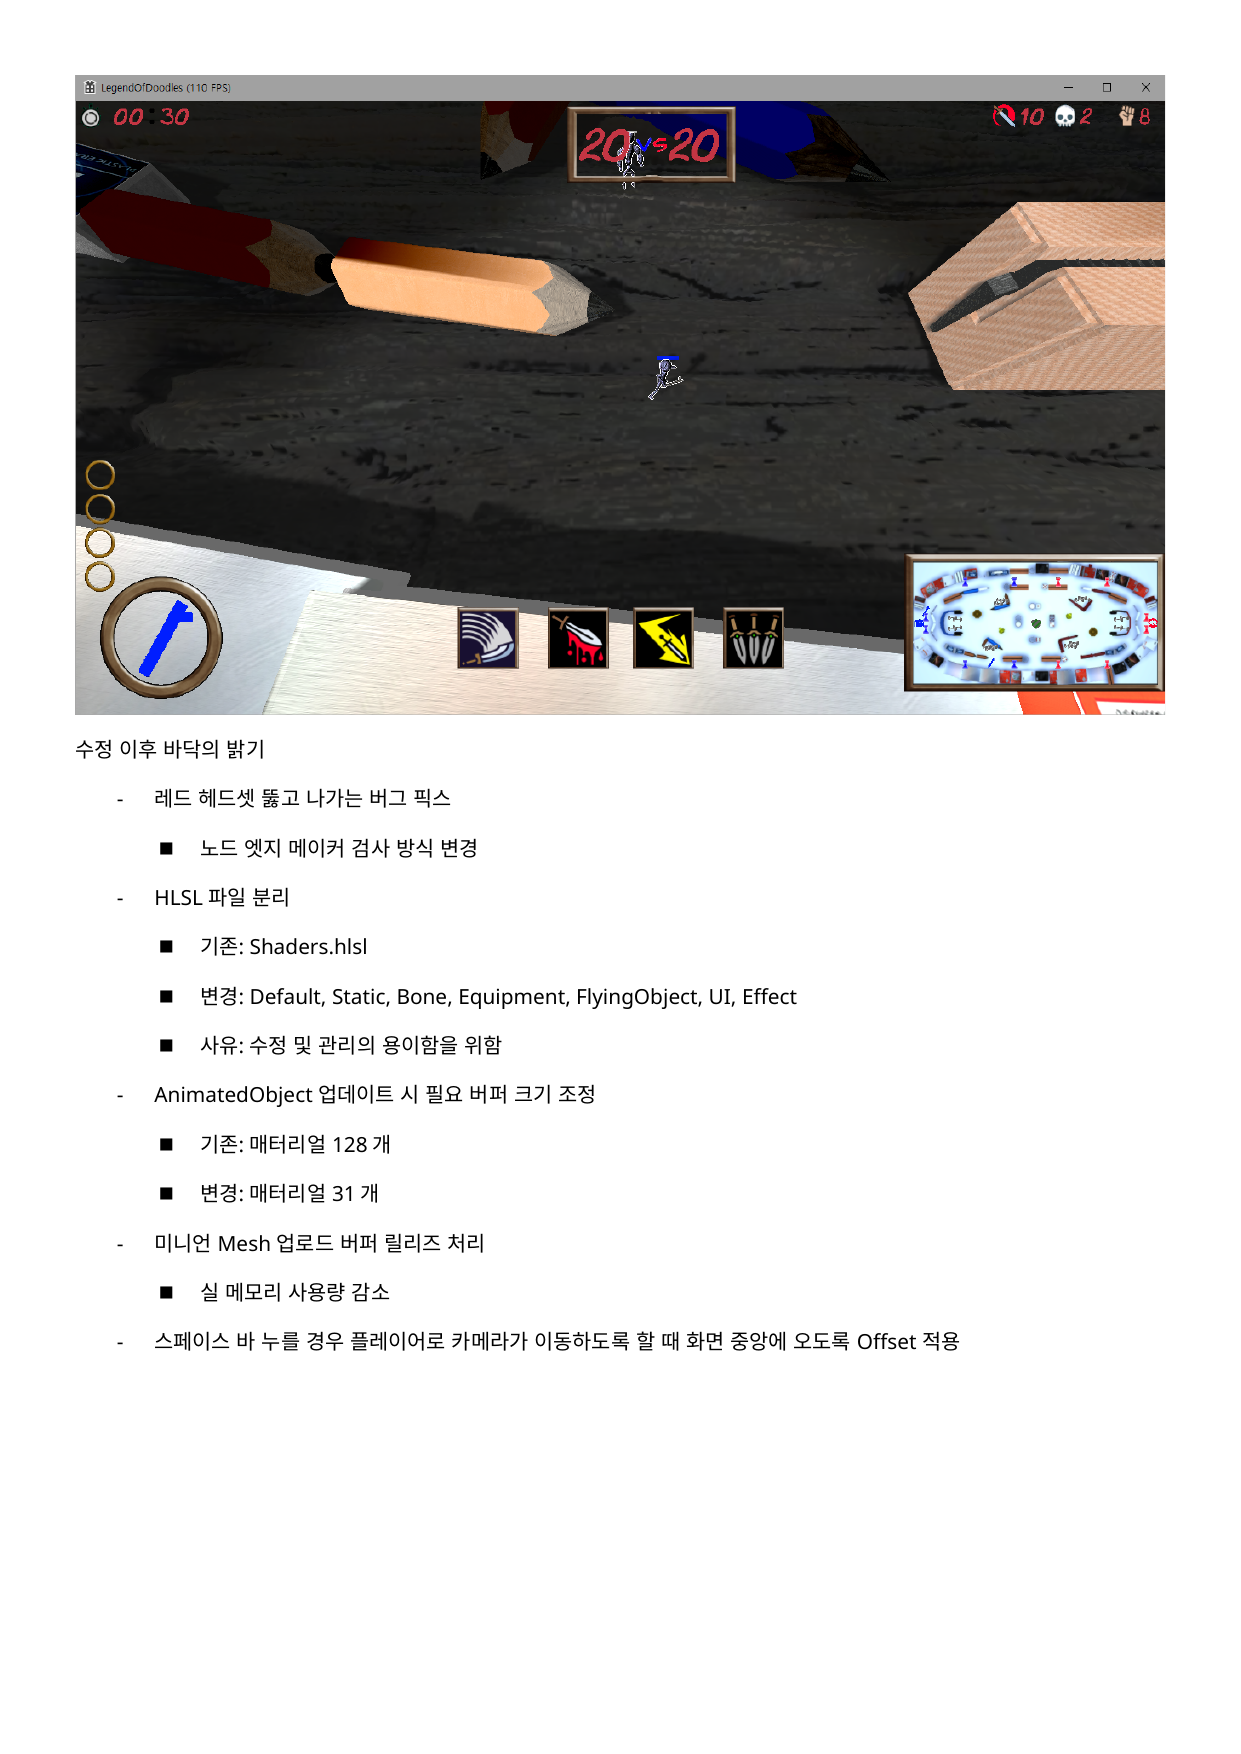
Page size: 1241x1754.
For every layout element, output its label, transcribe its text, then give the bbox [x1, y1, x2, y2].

list 실 메모리 사용량 감소 [158, 1276, 1165, 1306]
list HLSL 파일 분리 [117, 881, 1165, 912]
list 노드 엣지 메이커 검사 방식 변경 [158, 832, 1165, 862]
list 사유: 수정 및 관리의 용이함을 위함 [158, 1029, 1165, 1060]
list 스페이스 바 누를 경우 플레이어로 카메라가 이동하도록 할 때 화면 중앙에 오도록 Offset 적용 [117, 1326, 1165, 1356]
list 변경: Default, Static, Bone, Equipment, FlyingObject, UI, Effect [158, 980, 1165, 1010]
list AnimatedObject 업데이트 시 필요 버퍼 크기 조정 [117, 1079, 1165, 1109]
list 변경: 매터리얼 31개 [158, 1177, 1165, 1208]
picture [75, 75, 1166, 715]
list 기존: 매터리얼 128개 [158, 1128, 1165, 1158]
list 기존: Shaders.hlsl [158, 931, 1165, 961]
list 미니언 Mesh 업로드 버퍼 릴리즈 처리 [117, 1227, 1165, 1257]
list 레드 헤드셋 뚫고 나가는 버그 픽스 [117, 783, 1165, 813]
text 수정 이후 바닥의 밝기 [75, 733, 1165, 763]
